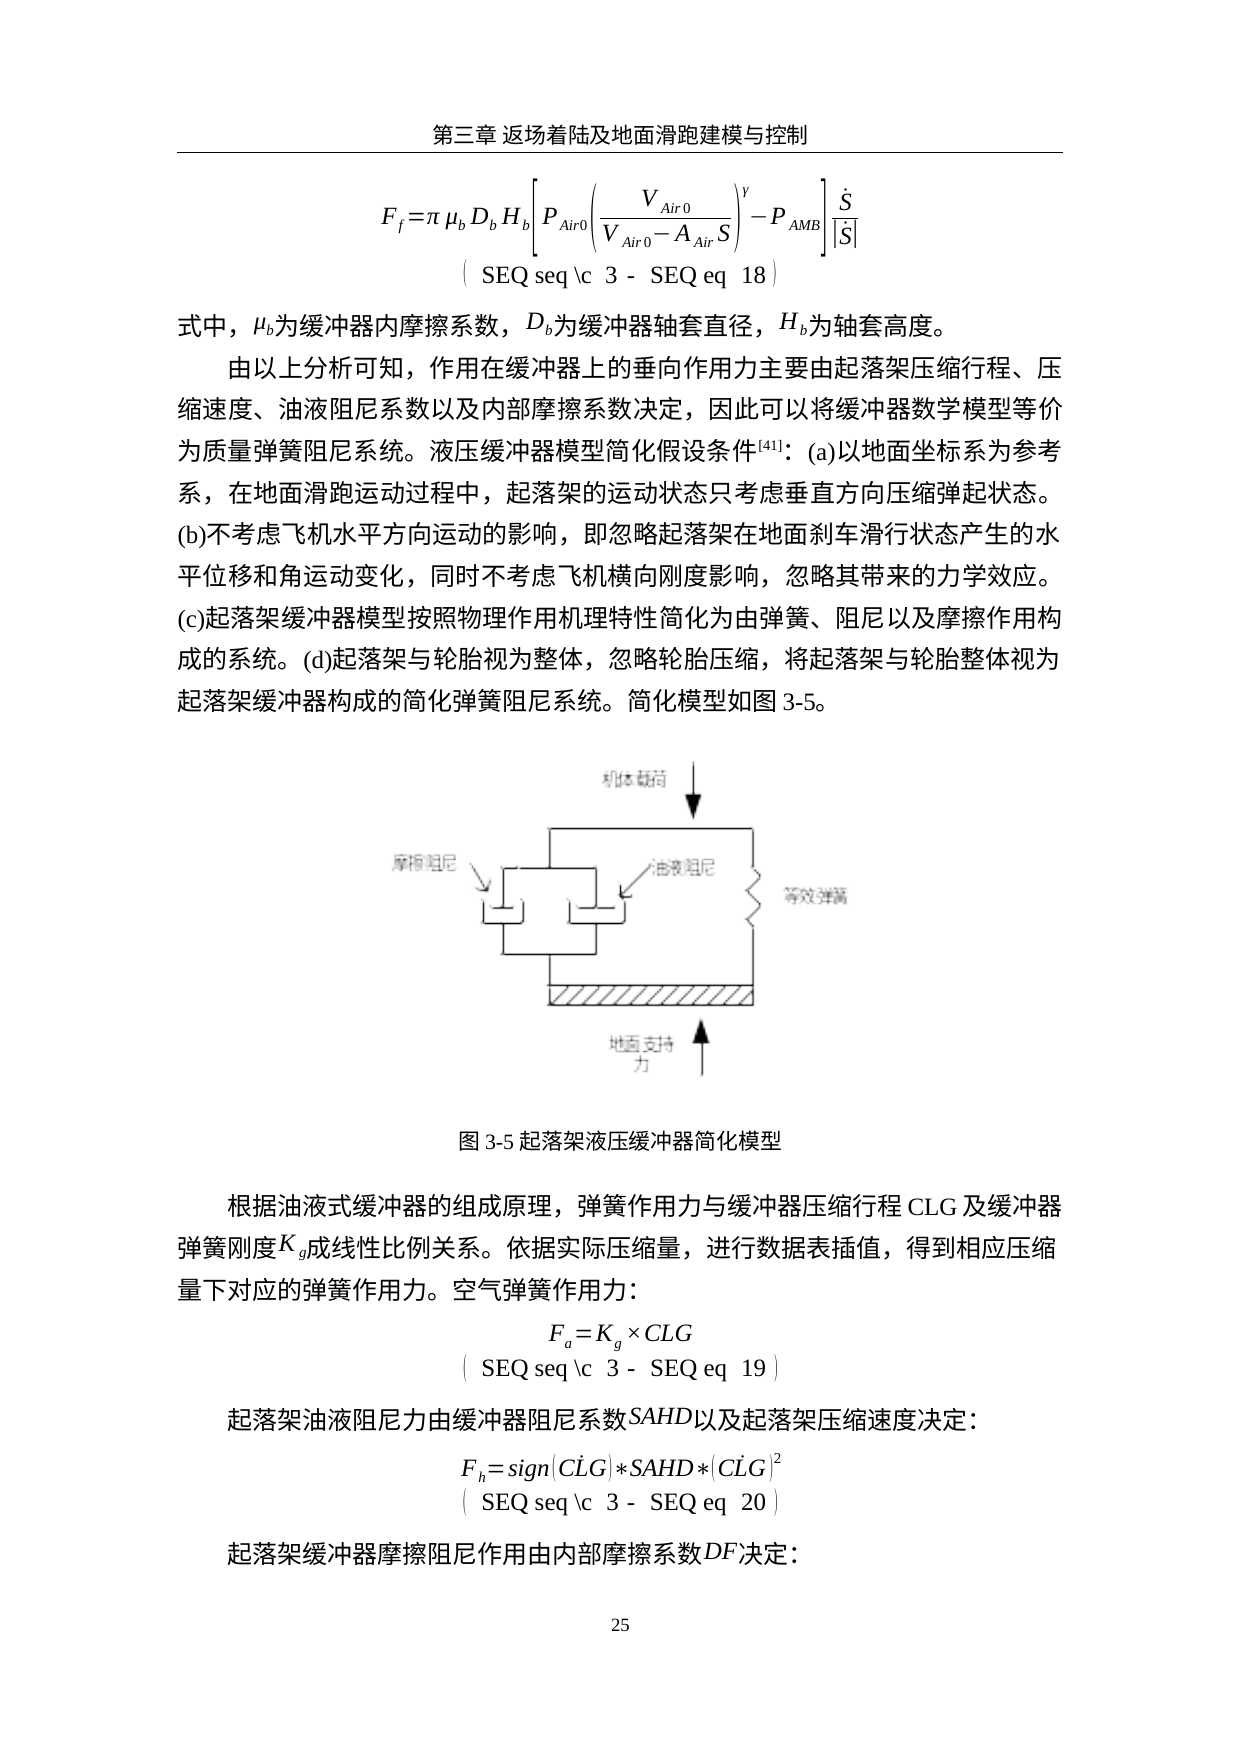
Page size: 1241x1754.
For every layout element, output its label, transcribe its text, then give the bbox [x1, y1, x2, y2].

text 起落架油液阻尼力由缓冲器阻尼系数以及起落架压缩速度决定： [177, 1396, 1063, 1437]
text 图3-5 起落架液压缓冲器简化模型 [177, 1116, 1063, 1157]
text 由以上分析可知，作用在缓冲器上的垂向作用力主要由起落架压缩行程、压缩速度、油液阻尼系数以及内部摩擦系数决定，因此可以将缓冲器数学模型等价为质量弹簧阻尼系统。液压缓冲器模型简化假设条件[41]：(a)以地面坐标系为参考系，在地面滑跑运动过程中，起落架的运动状态只考虑垂直方向压缩弹起状态。(b)不考虑飞机水平方向运动的影响，即忽略起落架在地面刹车滑行状态产生的水平位移和角运动变化，同时不考虑飞机横向刚度影响，忽略其带来的力学效应。(c)起落架缓冲器模型按照物理作用机理特性简化为由弹簧、阻尼以及摩擦作用构成的系统。(d)起落架与轮胎视为整体，忽略轮胎压缩，将起落架与轮胎整体视为起落架缓冲器构成的简化弹簧阻尼系统。简化模型如图3-5。 [177, 344, 1063, 719]
text 起落架缓冲器摩擦阻尼作用由内部摩擦系数决定： [177, 1531, 1063, 1572]
text 式中，为缓冲器内摩擦系数，为缓冲器轴套直径，为轴套高度。 [177, 302, 1063, 344]
text 根据油液式缓冲器的组成原理，弹簧作用力与缓冲器压缩行程CLG及缓冲器弹簧刚度成线性比例关系。依据实际压缩量，进行数据表插值，得到相应压缩量下对应的弹簧作用力。空气弹簧作用力： [177, 1182, 1063, 1307]
